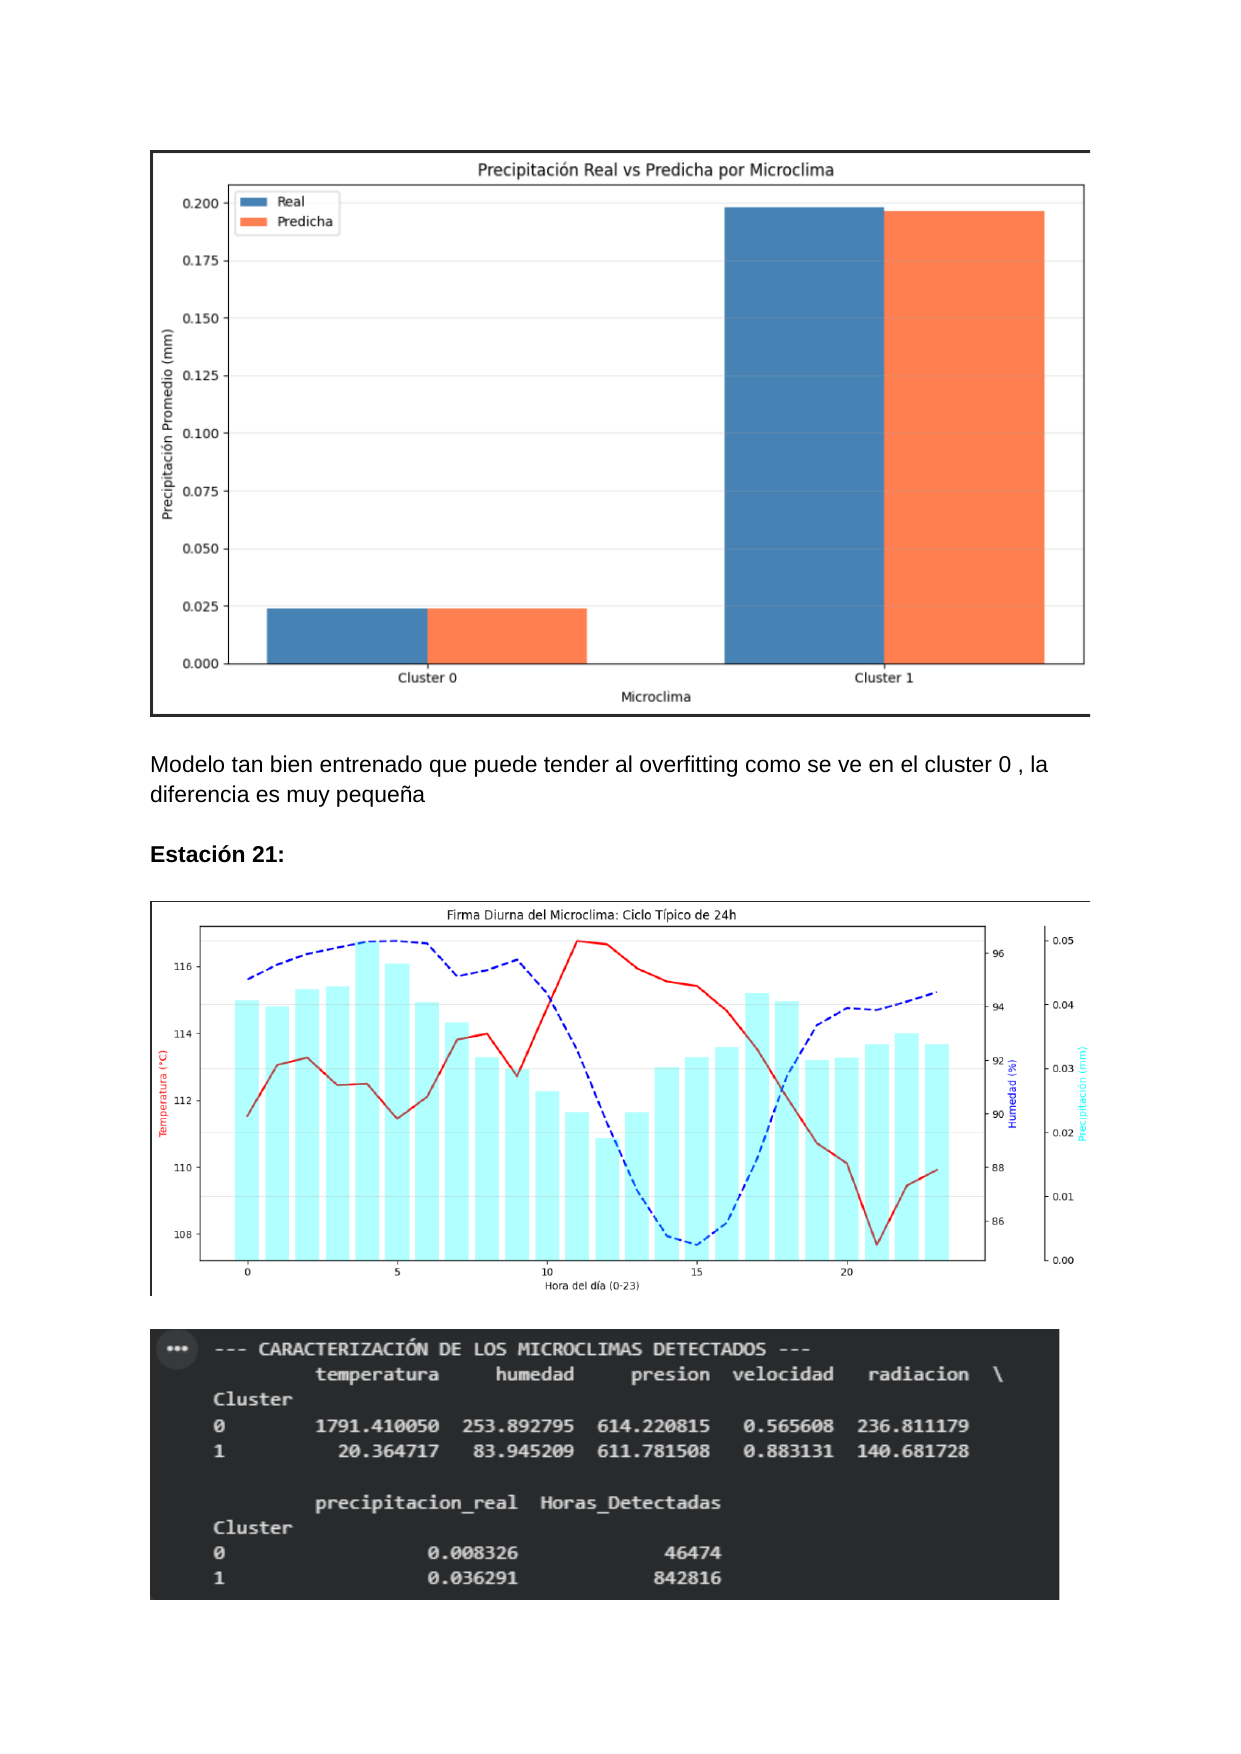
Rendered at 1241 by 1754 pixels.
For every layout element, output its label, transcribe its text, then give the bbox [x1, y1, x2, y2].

text Estación 21: [150, 841, 1090, 868]
text Modelo tan bien entrenado que puede tender al overfitting como se ve en el cluster 0 , la diferencia es muy pequeña [150, 751, 1090, 807]
picture [150, 1329, 1060, 1600]
picture [150, 901, 1091, 1296]
picture [150, 150, 1091, 717]
